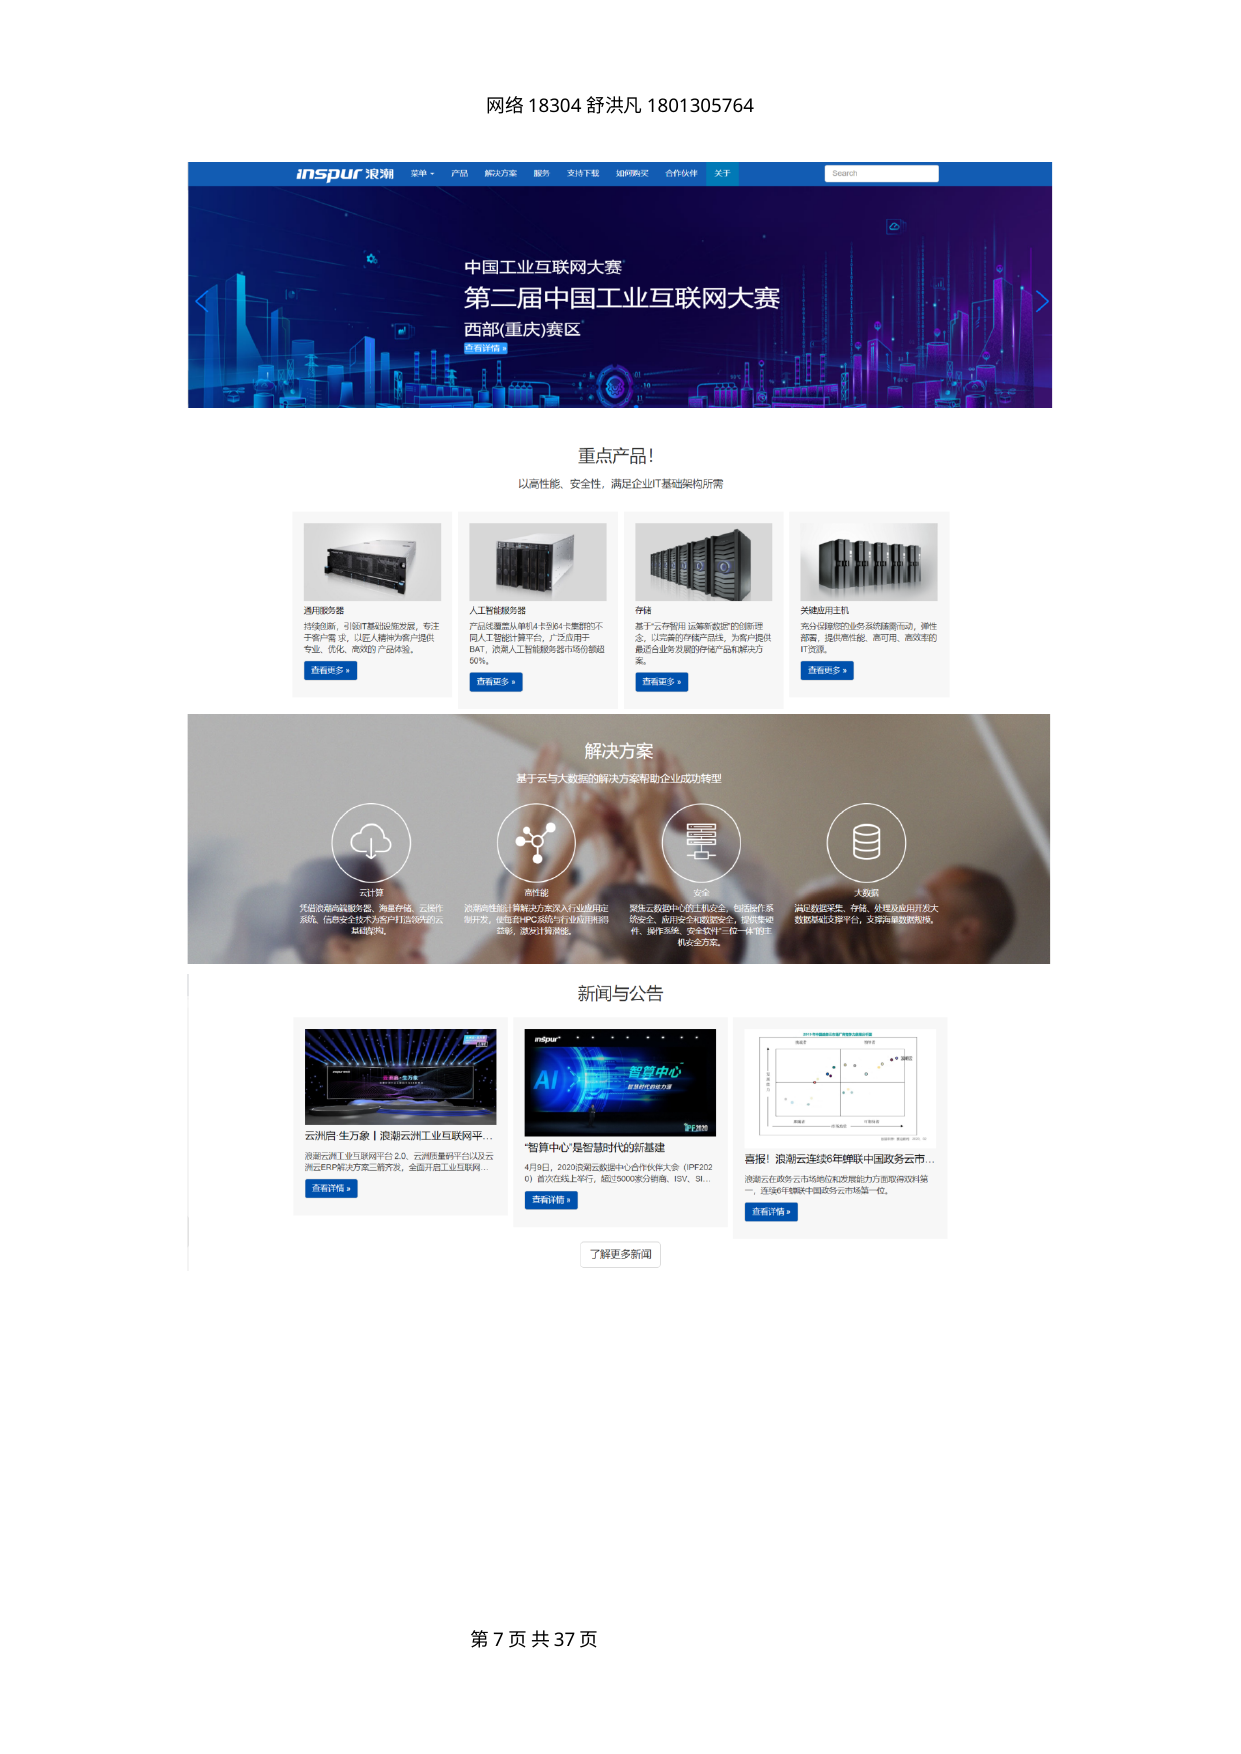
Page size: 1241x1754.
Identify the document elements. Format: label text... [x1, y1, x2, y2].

subtitle PC端 [187, 513, 1053, 578]
picture [187, 672, 1053, 918]
subtitle 代码说明 [232, 162, 1053, 259]
picture [187, 932, 1053, 1475]
subtitle 完成效果 [187, 387, 1053, 452]
